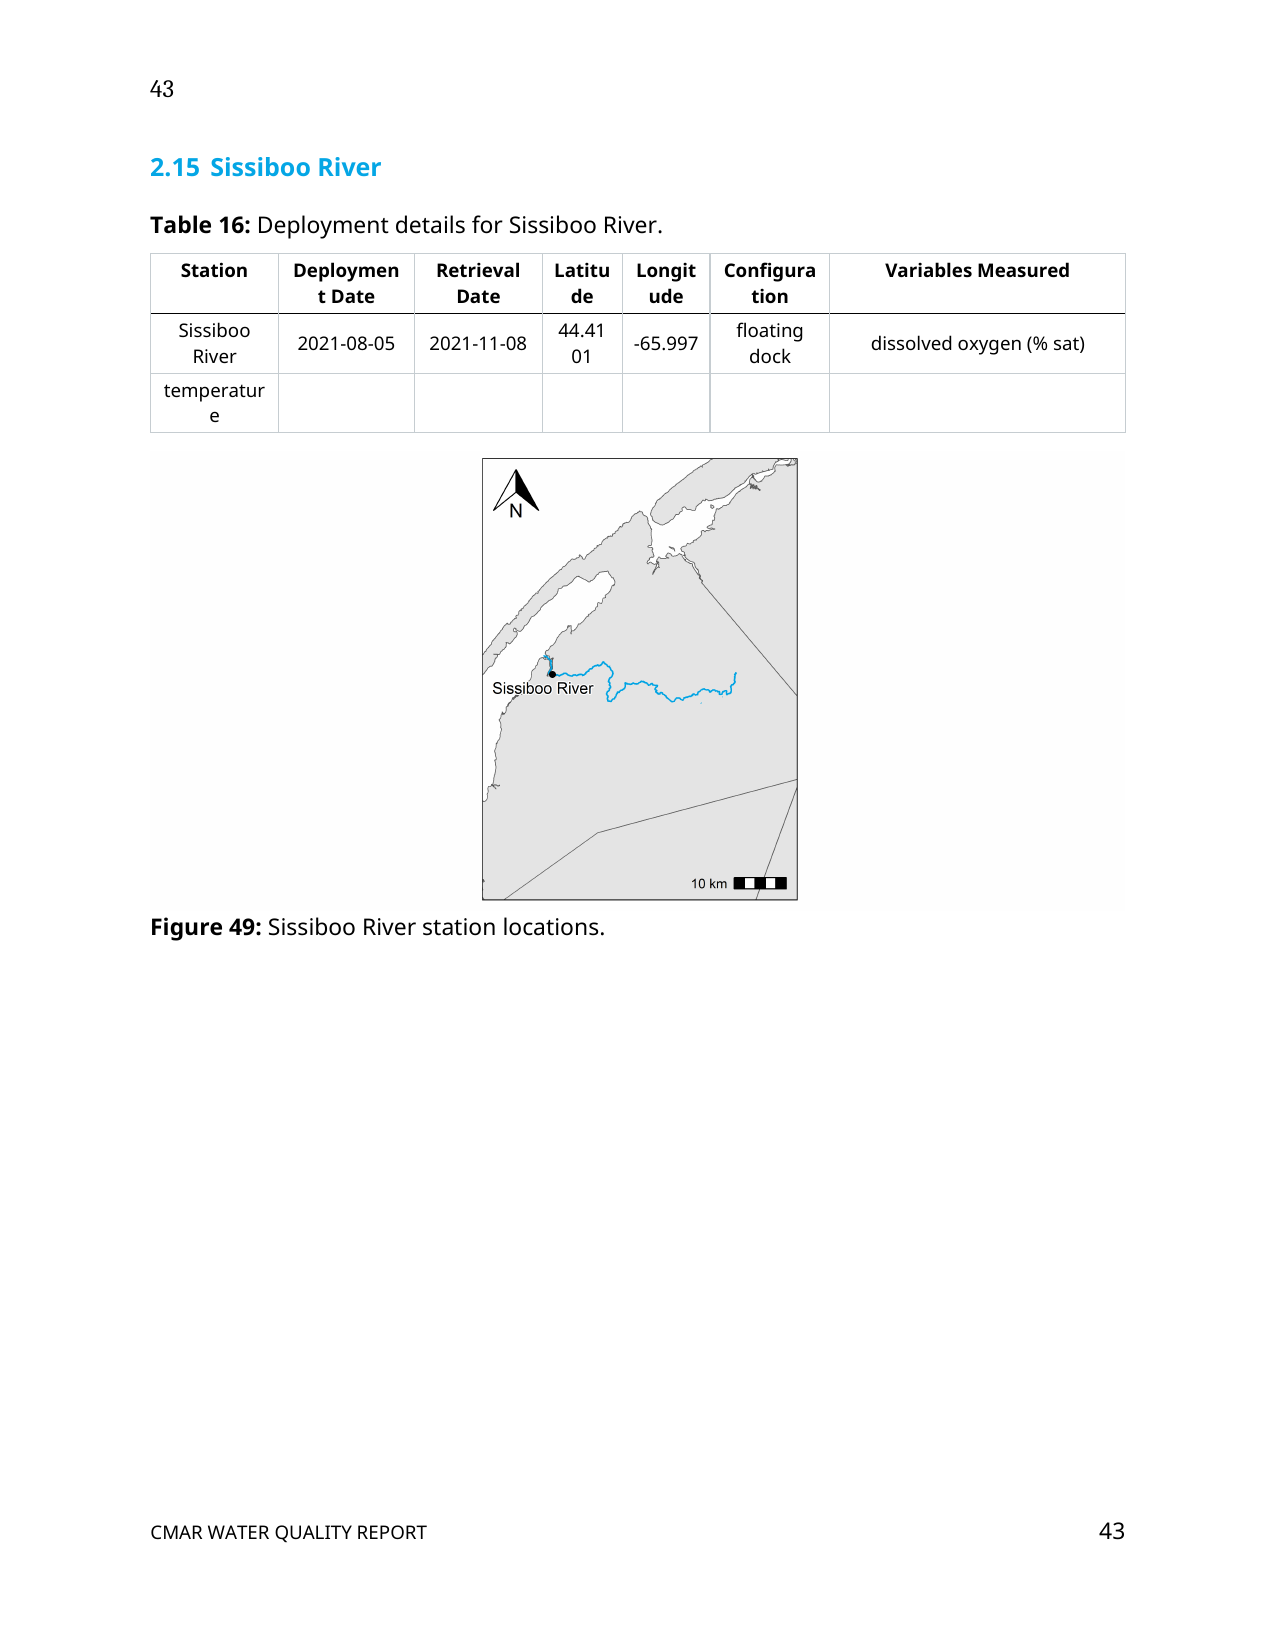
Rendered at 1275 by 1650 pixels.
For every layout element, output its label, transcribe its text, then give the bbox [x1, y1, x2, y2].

table_header Deployment Date [279, 254, 414, 312]
table_cell temperature [151, 374, 278, 432]
table_cell dissolved oxygen (% sat) [830, 314, 1125, 372]
table_cell floating dock [711, 314, 829, 372]
table_header Retrieval Date [415, 254, 542, 312]
picture [150, 451, 1125, 911]
table_header Latitude [543, 254, 622, 312]
table_cell 44.4101 [543, 314, 622, 372]
table_cell 2021-11-08 [415, 314, 542, 372]
table_cell [830, 374, 1125, 432]
table_cell [711, 374, 829, 432]
text Figure 49: Sissiboo River station locations. [150, 911, 1125, 942]
table_cell -65.997 [623, 314, 709, 372]
text Table 16: Deployment details for Sissiboo River. [150, 209, 1125, 240]
subtitle Sissiboo River [150, 150, 1125, 184]
table_header Longitude [623, 254, 709, 312]
table_cell [415, 374, 542, 432]
table_header Station [151, 254, 278, 312]
table_cell [623, 374, 709, 432]
table_cell 2021-08-05 [279, 314, 414, 372]
table_header Variables Measured [830, 254, 1125, 312]
table_header Configuration [711, 254, 829, 312]
table_cell Sissiboo River [151, 314, 278, 372]
table_cell [543, 374, 622, 432]
table_cell [279, 374, 414, 432]
